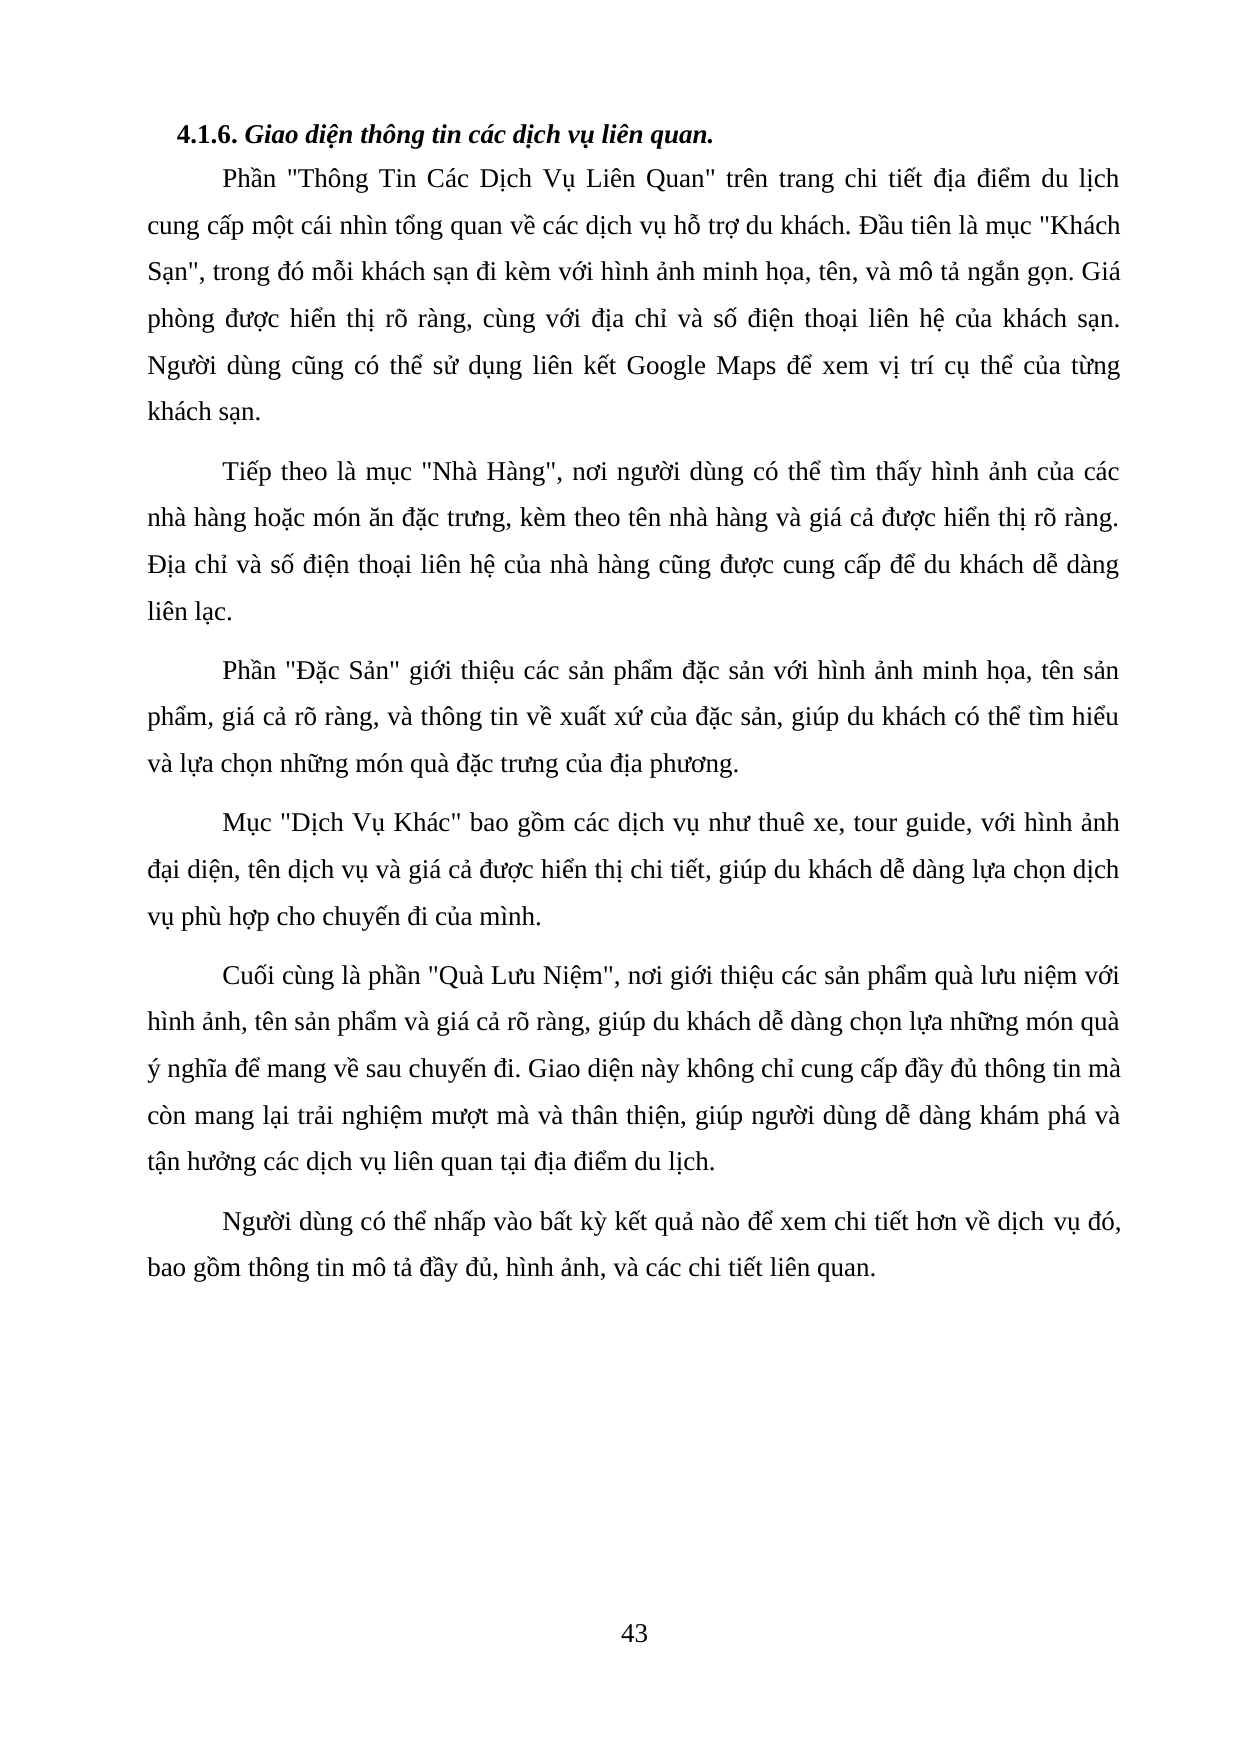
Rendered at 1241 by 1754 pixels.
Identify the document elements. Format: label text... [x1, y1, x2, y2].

text Người dùng có thể nhấp vào bất kỳ kết quả nào để xem chi tiết hơn về dịch vụ đó, bao gồm thông tin mô tả đầy đủ, hình ảnh, và các chi tiết liên quan. [147, 1205, 1122, 1282]
text Phần "Đặc Sản" giới thiệu các sản phẩm đặc sản với hình ảnh minh họa, tên sản phẩm, giá cả rõ ràng, và thông tin về xuất xứ của đặc sản, giúp du khách có thể tìm hiểu và lựa chọn những món quà đặc trưng của địa phương. [147, 654, 1122, 778]
text Phần "Thông Tin Các Dịch Vụ Liên Quan" trên trang chi tiết địa điểm du lịch cung cấp một cái nhìn tổng quan về các dịch vụ hỗ trợ du khách. Đầu tiên là mục "Khách Sạn", trong đó mỗi khách sạn đi kèm với hình ảnh minh họa, tên, và mô tả ngắn gọn. Giá phòng được hiển thị rõ ràng, cùng với địa chỉ và số điện thoại liên hệ của khách sạn. Người dùng cũng có thể sử dụng liên kết Google Maps để xem vị trí cụ thể của từng khách sạn. [147, 162, 1122, 427]
text Tiếp theo là mục "Nhà Hàng", nơi người dùng có thể tìm thấy hình ảnh của các nhà hàng hoặc món ăn đặc trưng, kèm theo tên nhà hàng và giá cả được hiển thị rõ ràng. Địa chỉ và số điện thoại liên hệ của nhà hàng cũng được cung cấp để du khách dễ dàng liên lạc. [147, 455, 1122, 626]
text Mục "Dịch Vụ Khác" bao gồm các dịch vụ như thuê xe, tour guide, với hình ảnh đại diện, tên dịch vụ và giá cả được hiển thị chi tiết, giúp du khách dễ dàng lựa chọn dịch vụ phù hợp cho chuyến đi của mình. [147, 806, 1122, 931]
text Cuối cùng là phần "Quà Lưu Niệm", nơi giới thiệu các sản phẩm quà lưu niệm với hình ảnh, tên sản phẩm và giá cả rõ ràng, giúp du khách dễ dàng chọn lựa những món quà ý nghĩa để mang về sau chuyến đi. Giao diện này không chỉ cung cấp đầy đủ thông tin mà còn mang lại trải nghiệm mượt mà và thân thiện, giúp người dùng dễ dàng khám phá và tận hưởng các dịch vụ liên quan tại địa điểm du lịch. [147, 959, 1122, 1177]
subtitle Giao diện thông tin các dịch vụ liên quan. [177, 118, 1122, 150]
